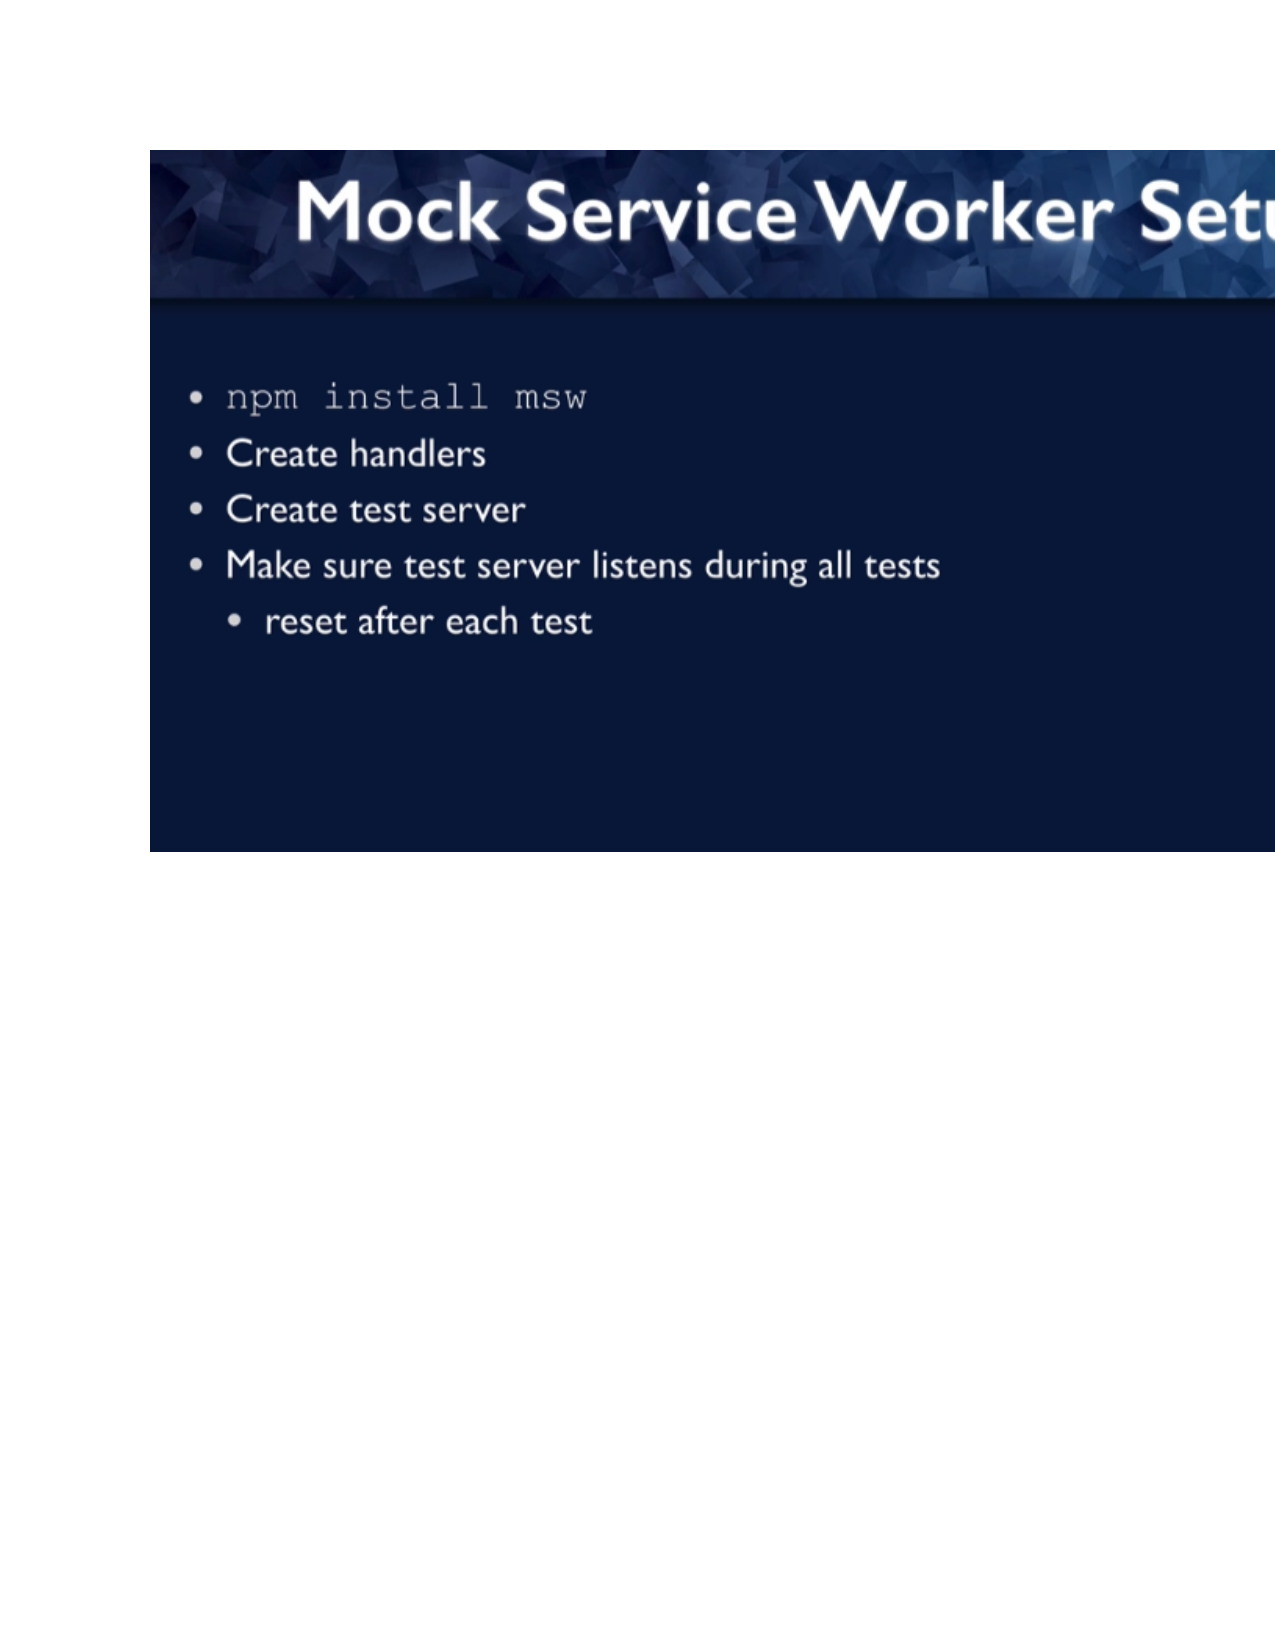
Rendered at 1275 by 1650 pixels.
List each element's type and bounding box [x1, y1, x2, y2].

picture [150, 150, 1275, 852]
